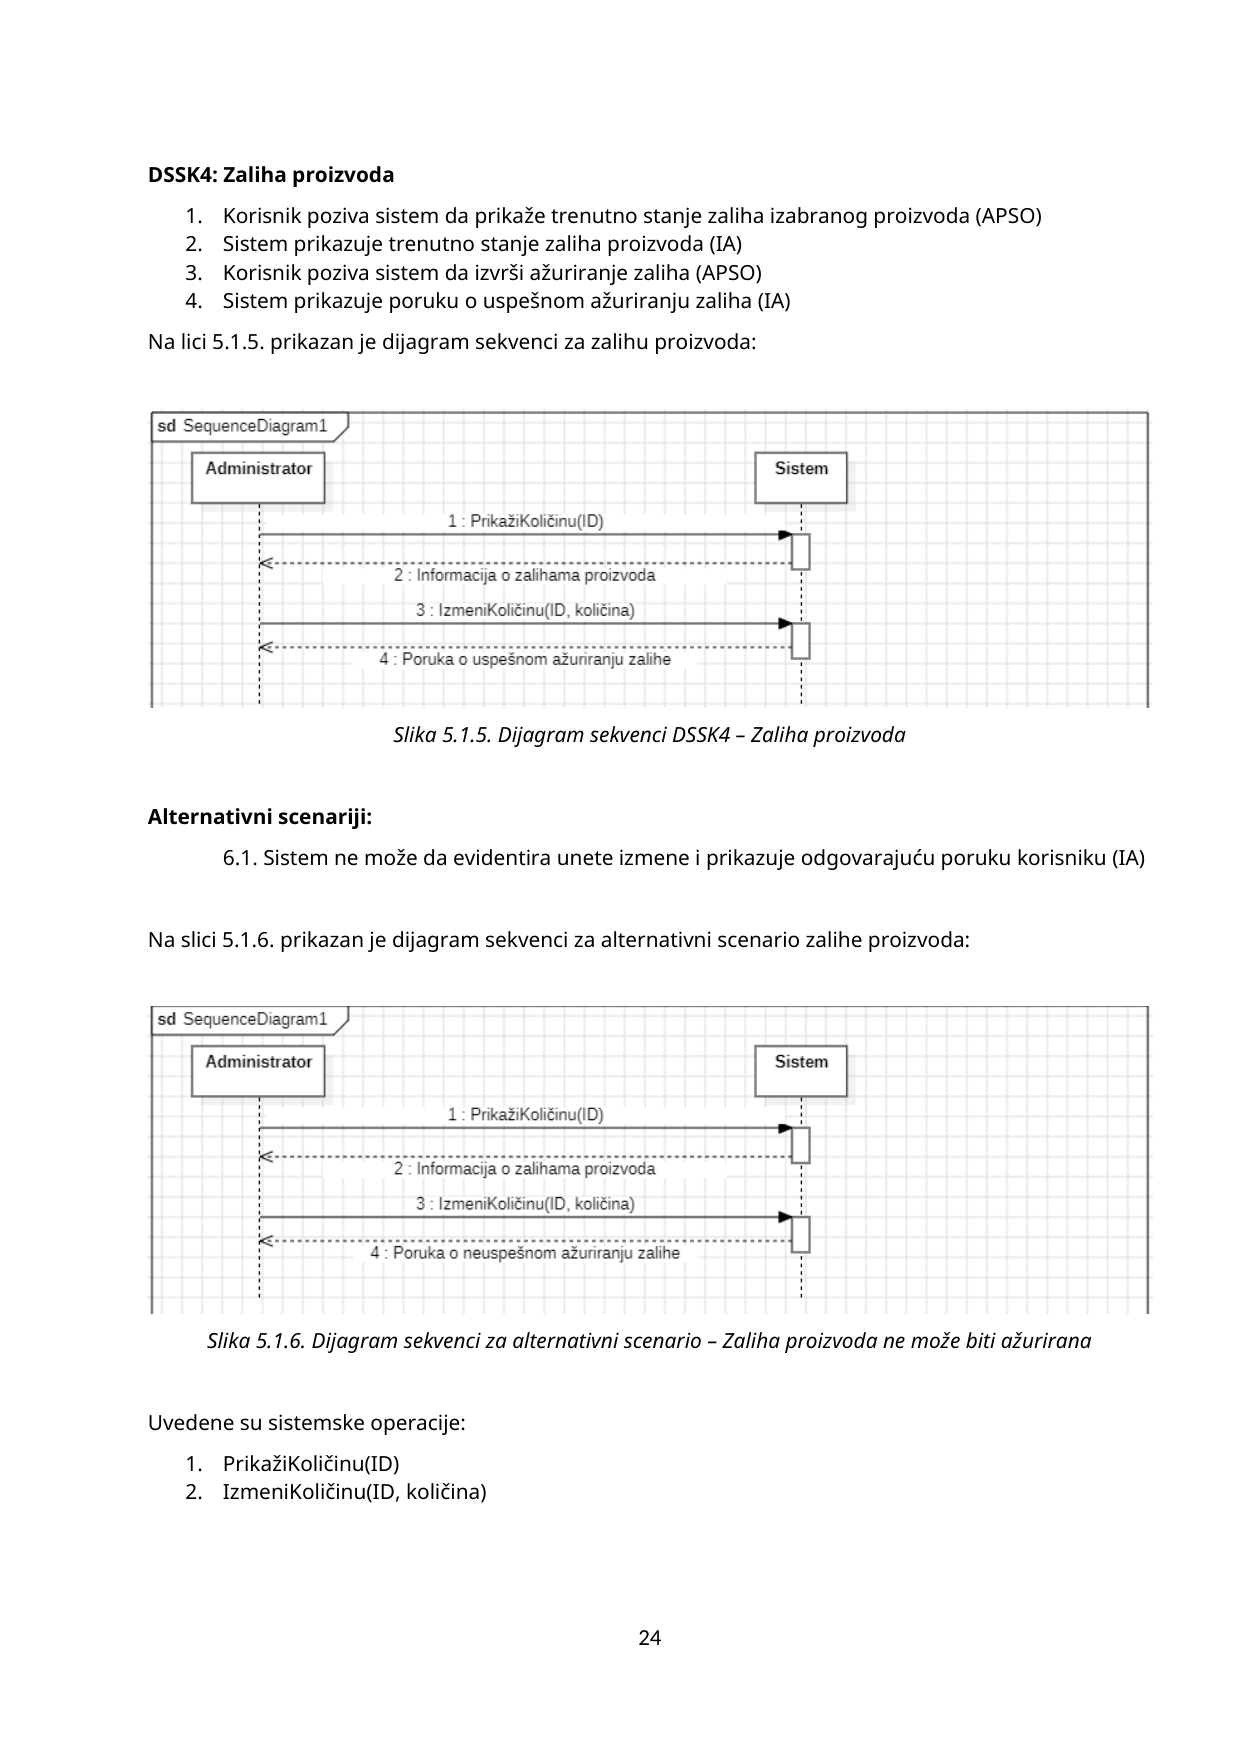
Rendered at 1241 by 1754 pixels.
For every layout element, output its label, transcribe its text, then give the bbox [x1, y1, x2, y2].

text 6.1. Sistem ne može da evidentira unete izmene i prikazuje odgovarajuću poruku korisniku (IA) [148, 843, 1152, 871]
text Na lici 5.1.5. prikazan je dijagram sekvenci za zalihu proizvoda: [148, 327, 1152, 356]
text Uvedene su sistemske operacije: [148, 1408, 1152, 1437]
picture [147, 409, 1153, 708]
picture [147, 1006, 1153, 1314]
text Slika 5.1.5. Dijagram sekvenci DSSK4 – Zaliha proizvoda [148, 708, 1152, 748]
list Korisnik poziva sistem da izvrši ažuriranje zaliha (APSO) [185, 258, 1152, 286]
list Korisnik poziva sistem da prikaže trenutno stanje zaliha izabranog proizvoda (APSO) [185, 201, 1152, 229]
list PrikažiKoličinu(ID) [185, 1449, 1152, 1477]
text Na slici 5.1.6. prikazan je dijagram sekvenci za alternativni scenario zalihe proizvoda: [148, 925, 1152, 953]
text Alternativni scenariji: [148, 802, 1152, 830]
text DSSK4: Zaliha proizvoda [148, 160, 1152, 189]
list Sistem prikazuje trenutno stanje zaliha proizvoda (IA) [185, 229, 1152, 258]
text Slika 5.1.6. Dijagram sekvenci za alternativni scenario – Zaliha proizvoda ne može biti ažurirana [148, 1314, 1152, 1355]
list IzmeniKoličinu(ID, količina) [185, 1477, 1152, 1506]
list Sistem prikazuje poruku o uspešnom ažuriranju zaliha (IA) [185, 286, 1152, 315]
